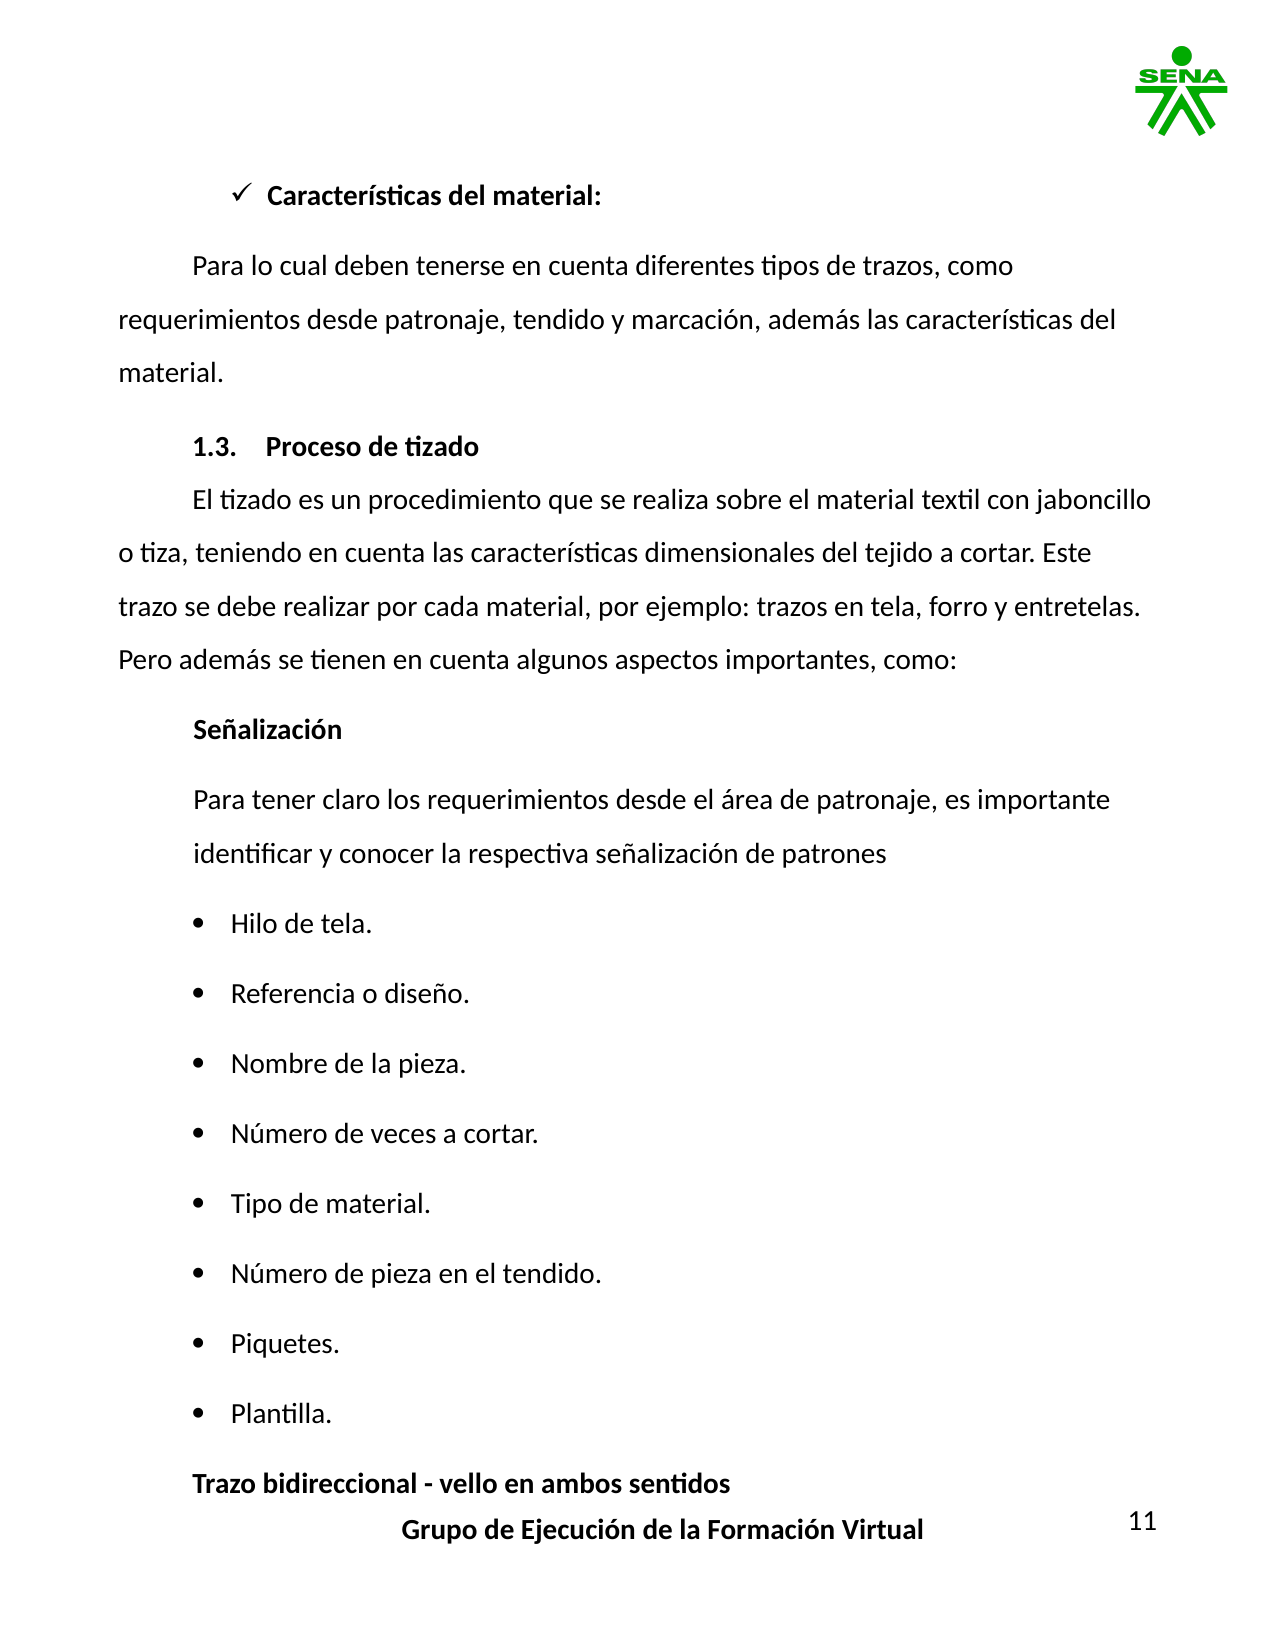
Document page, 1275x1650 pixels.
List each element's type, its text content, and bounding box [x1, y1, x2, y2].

text Para tener claro los requerimientos desde el área de patronaje, es importante identificar y conocer la respectiva señalización de patrones [193, 781, 1157, 870]
list Tipo de material. [193, 1185, 1157, 1221]
list Referencia o diseño. [193, 975, 1157, 1011]
list Plantilla. [193, 1396, 1157, 1431]
list Número de veces a cortar. [193, 1115, 1157, 1151]
text Trazo bidireccional - vello en ambos sentidos [118, 1466, 1157, 1501]
list Nombre de la pieza. [193, 1045, 1157, 1081]
list Hilo de tela. [193, 905, 1157, 940]
picture [1135, 46, 1228, 136]
subtitle Proceso de tizado [192, 428, 1157, 464]
text Para lo cual deben tenerse en cuenta diferentes tipos de trazos, como requerimientos desde patronaje, tendido y marcación, además las características del material. [118, 247, 1157, 390]
list Características del material: [229, 177, 1157, 213]
text Señalización [193, 711, 1157, 747]
text El tizado es un procedimiento que se realiza sobre el material textil con jaboncillo o tiza, teniendo en cuenta las características dimensionales del tejido a cortar. Este trazo se debe realizar por cada material, por ejemplo: trazos en tela, forro y entretelas. Pero además se tienen en cuenta algunos aspectos importantes, como: [118, 481, 1157, 677]
list Piquetes. [193, 1325, 1157, 1361]
list Número de pieza en el tendido. [193, 1255, 1157, 1291]
